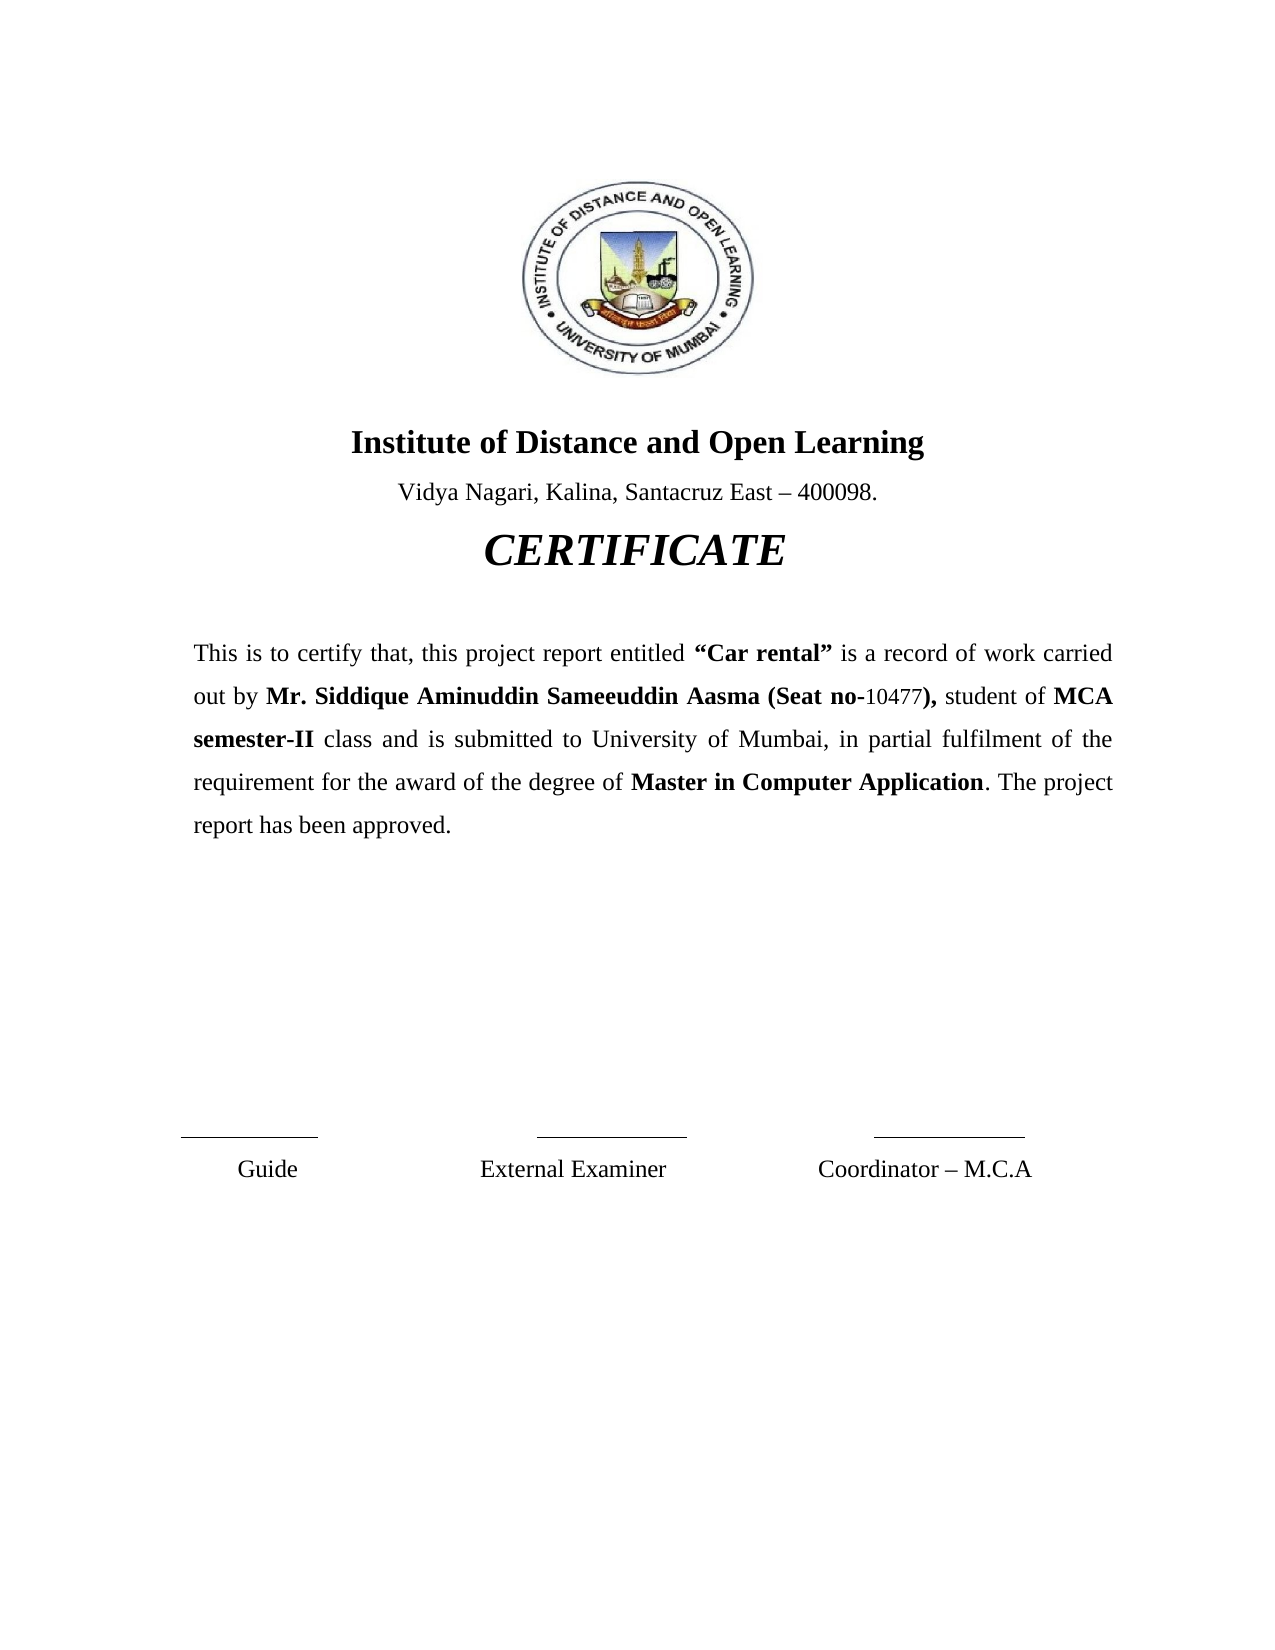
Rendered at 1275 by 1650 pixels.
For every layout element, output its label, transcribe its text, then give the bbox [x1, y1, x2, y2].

text Vidya Nagari, Kalina, Santacruz East – 400098. [180, 477, 1095, 506]
title CERTIFICATE [180, 523, 1095, 576]
picture [520, 179, 764, 378]
text Guide External Examiner Coordinator – M.C.A [237, 1154, 1125, 1183]
text This is to certify that, this project report entitled “Car rental” is a record of work carried out by Mr. Siddique Aminuddin Sameeuddin Aasma (Seat no-10477), student of MCA semester-II class and is submitted to University of Mumbai, in partial fulfilment of the requirement for the award of the degree of Master in Computer Application. The project report has been approved. [193, 638, 1113, 839]
text Institute of Distance and Open Learning [180, 422, 1095, 461]
